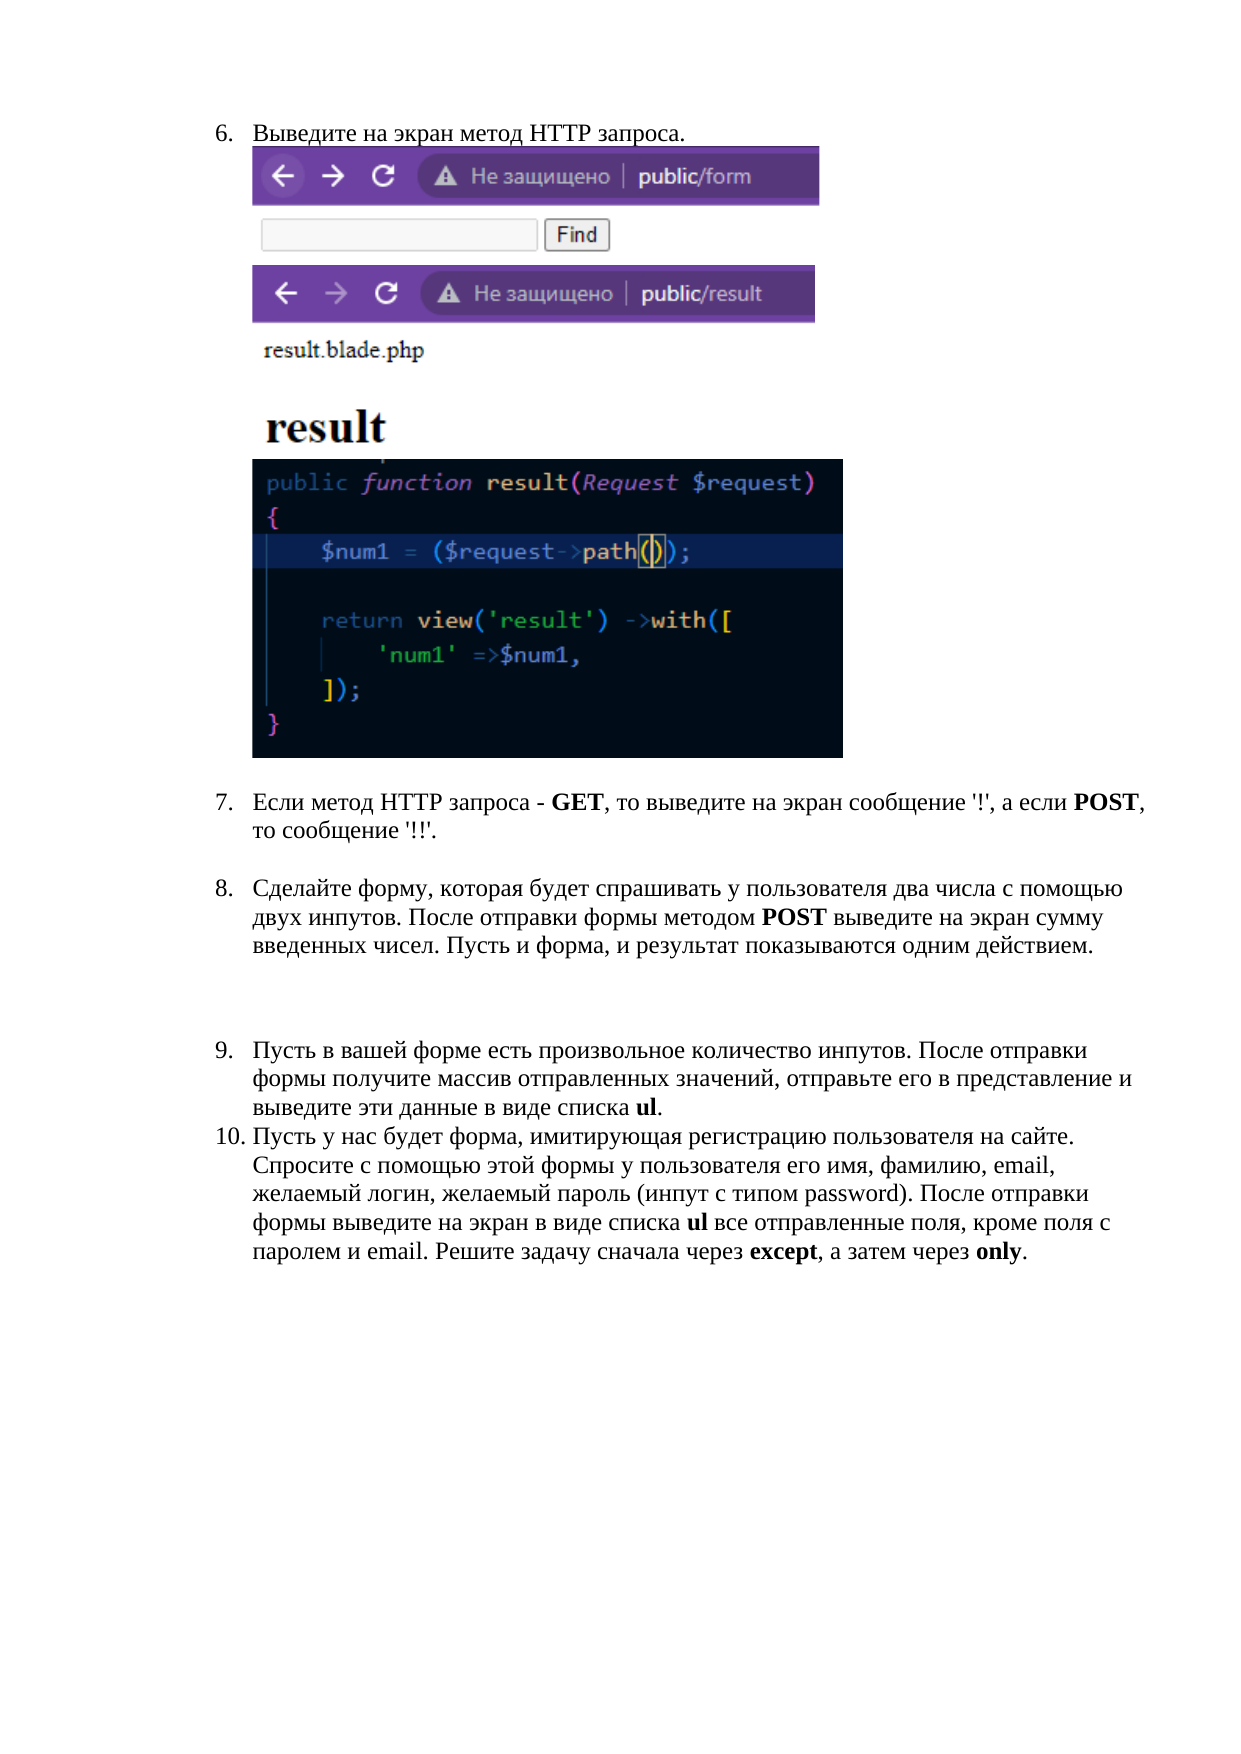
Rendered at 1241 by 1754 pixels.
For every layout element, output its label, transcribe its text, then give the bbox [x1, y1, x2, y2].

picture [252, 146, 843, 758]
list Сделайте форму, которая будет спрашивать у пользователя два числа с помощью двух инпутов. После отправки формы методом POST выведите на экран сумму введенных чисел. Пусть и форма, и результат показываются одним действием. [215, 873, 1152, 959]
list Пусть в вашей форме есть произвольное количество инпутов. После отправки формы получите массив отправленных значений, отправьте его в представление и выведите эти данные в виде списка ul. [215, 1035, 1152, 1121]
list Выведите на экран метод HTTP запроса. [215, 118, 1152, 147]
list Если метод HTTP запроса - GET, то выведите на экран сообщение '!', а если POST, то сообщение '!!'. [215, 787, 1152, 844]
list Пусть у нас будет форма, имитирующая регистрацию пользователя на сайте. Спросите с помощью этой формы у пользователя его имя, фамилию, email, желаемый логин, желаемый пароль (инпут с типом password). После отправки формы выведите на экран в виде списка ul все отправленные поля, кроме поля с паролем и email. Решите задачу сначала через except, а затем через only. [215, 1121, 1152, 1265]
